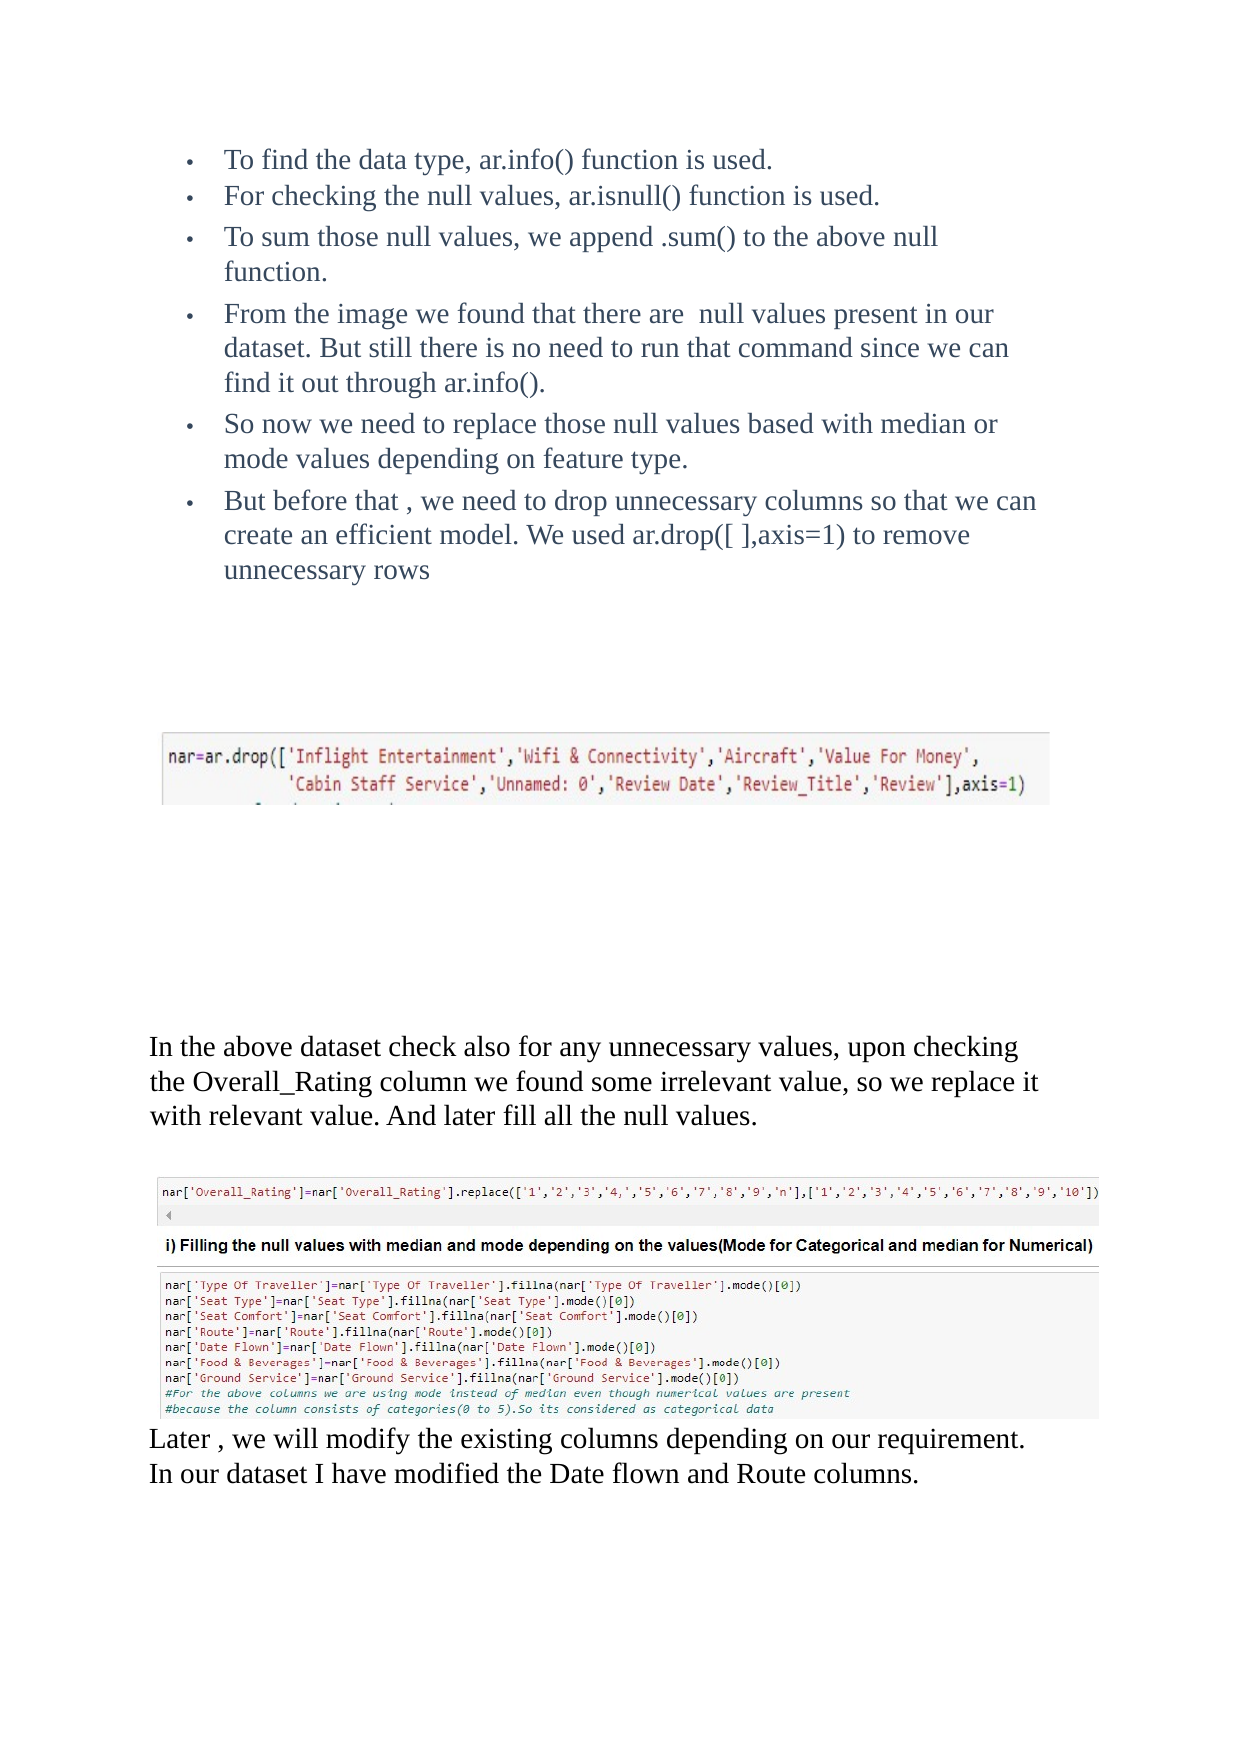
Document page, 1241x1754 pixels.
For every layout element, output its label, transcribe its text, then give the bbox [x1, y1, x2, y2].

list To sum those null values, we append .sum() to the above null function. [186, 219, 1047, 288]
list To find the data type, ar.info() function is used. [186, 142, 1047, 175]
picture [157, 1175, 1099, 1419]
text In our dataset I have modified the Date flown and Route columns. [148, 1456, 1002, 1489]
picture [157, 732, 1050, 805]
list For checking the null values, ar.isnull() function is used. [186, 178, 1047, 212]
list But before that , we need to drop unnecessary columns so that we can create an efficient model. We used ar.drop([ ],axis=1) to remove unnecessary rows [186, 483, 1047, 585]
text Later , we will modify the existing columns depending on our requirement. [148, 1421, 1098, 1454]
text In the above dataset check also for any unnecessary values, upon checking the Overall_Rating column we found some irrelevant value, so we replace it with relevant value. And later fill all the null values. [148, 1029, 1039, 1132]
list So now we need to replace those null values based with median or mode values depending on feature type. [186, 407, 1047, 475]
list From the image we found that there are null values present in our dataset. But still there is no need to run that command since we can find it out through ar.info(). [186, 296, 1047, 398]
